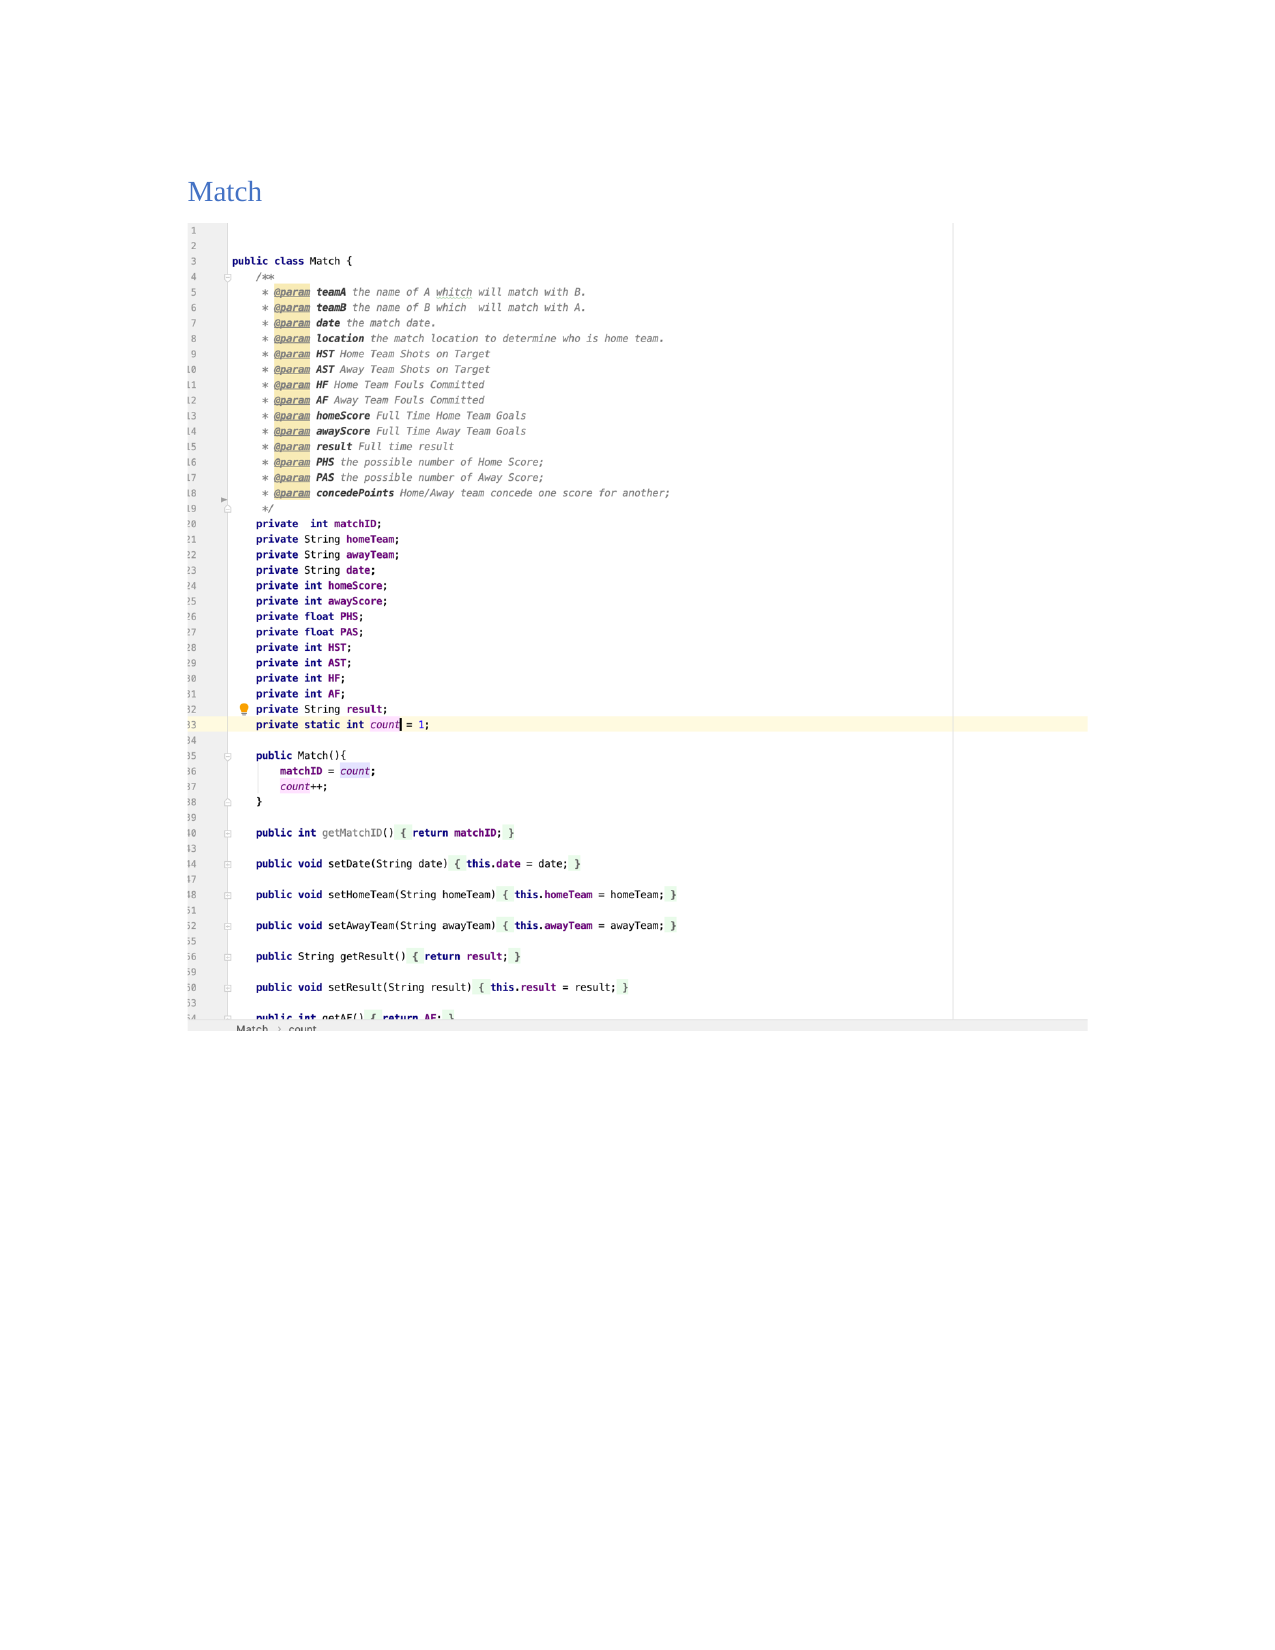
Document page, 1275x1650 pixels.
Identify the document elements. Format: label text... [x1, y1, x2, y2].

subtitle Match [187, 159, 1087, 223]
picture [187, 223, 1088, 1031]
